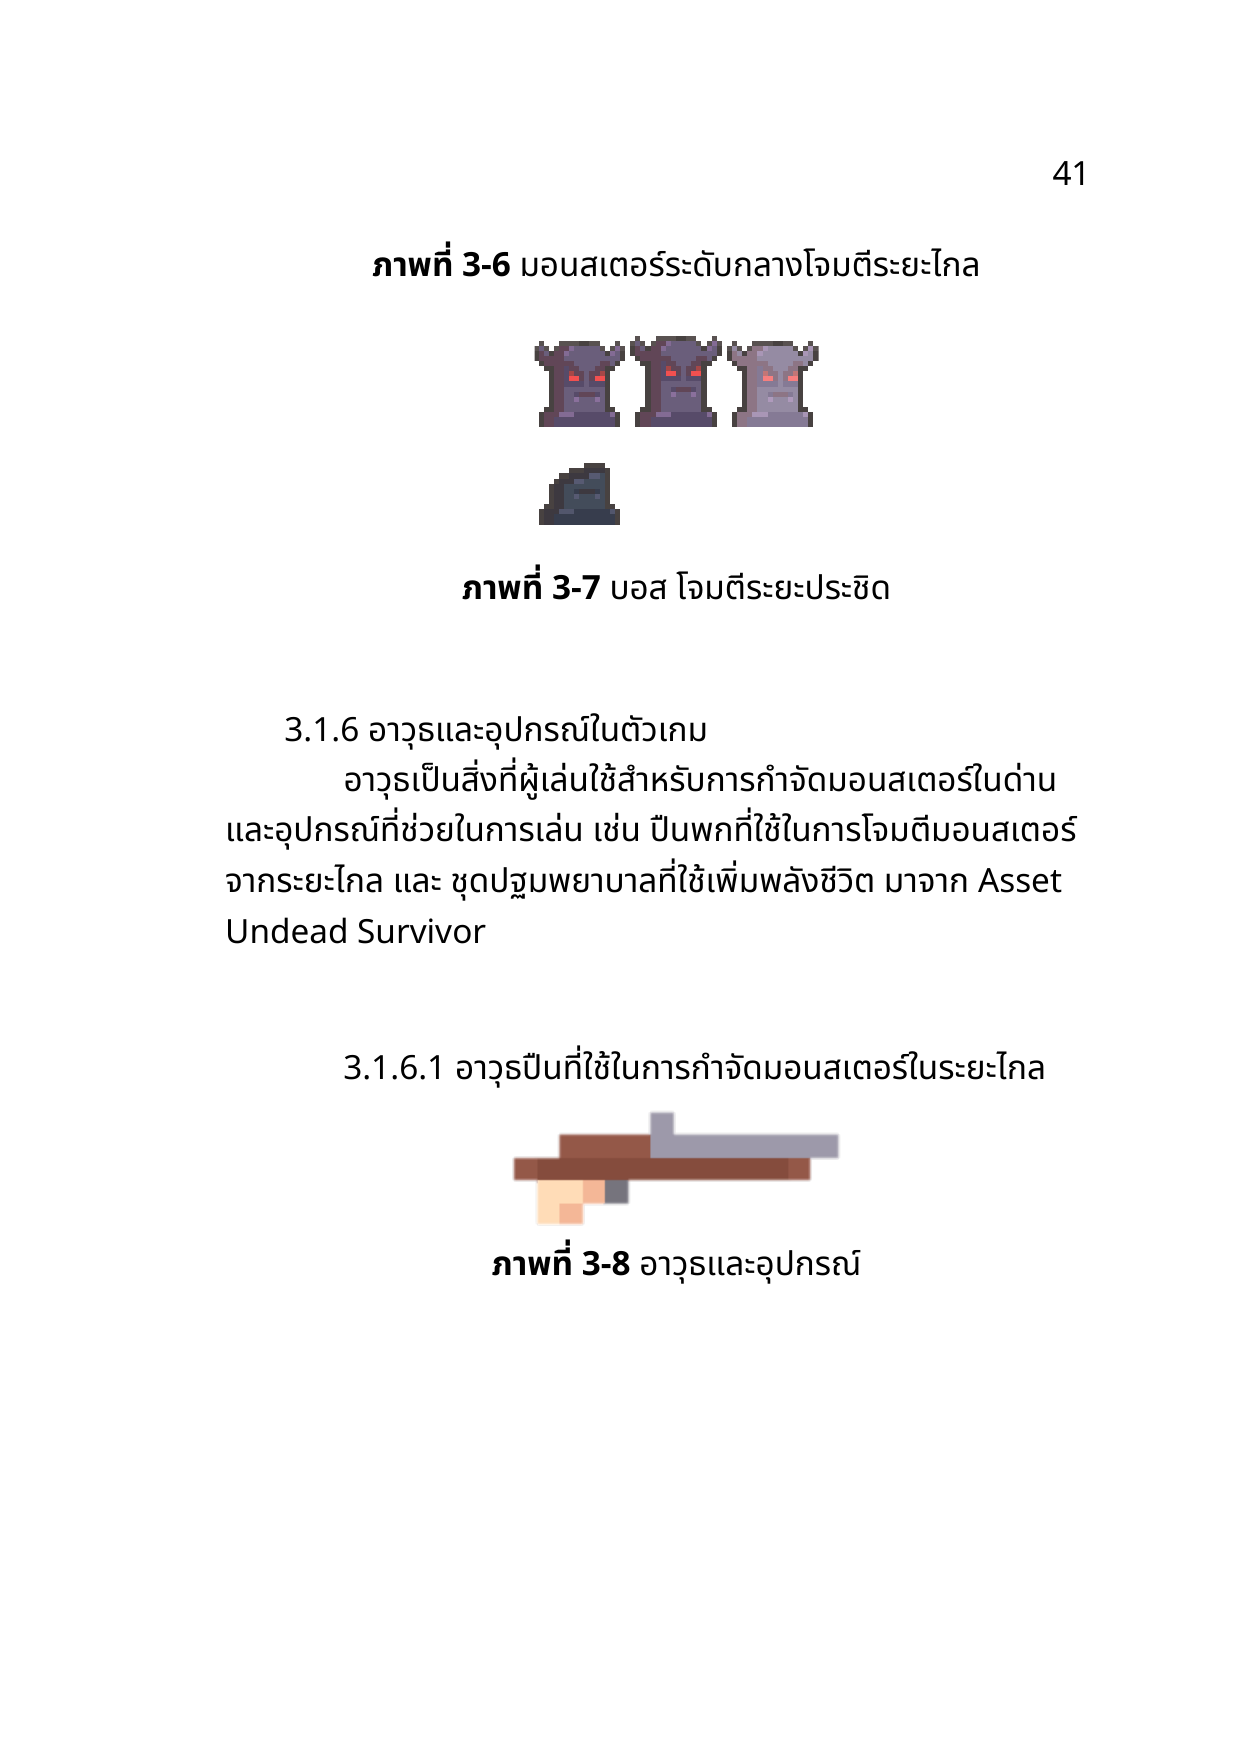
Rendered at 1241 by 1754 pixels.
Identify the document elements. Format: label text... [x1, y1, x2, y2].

text ภาพที่ 3-7 บอส โจมตีระยะประชิด [225, 564, 1090, 614]
picture [472, 1094, 880, 1240]
text ภาพที่ 3-8 อาวุธและอุปกรณ์ [225, 1239, 1090, 1290]
text 3.1.6.1 อาวุธปืนที่ใช้ในการกำจัดมอนสเตอร์ในระยะไกล [225, 1044, 1090, 1094]
text 3.1.6 อาวุธและอุปกรณ์ในตัวเกม [225, 705, 1090, 756]
text ภาพที่ 3-6 มอนสเตอร์ระดับกลางโจมตีระยะไกล [225, 241, 1090, 291]
picture [534, 336, 819, 525]
text อาวุธเป็นสิ่งที่ผู้เล่นใช้สำหรับการกำจัดมอนสเตอร์ในด่านและอุปกรณ์ที่ช่วยในการเล่น เช่น ปืนพกที่ใช้ในการโจมตีมอนสเตอร์จากระยะไกล และ ชุดปฐมพยาบาลที่ใช้เพิ่มพลังชีวิต มาจาก Asset Undead Survivor [225, 756, 1090, 953]
